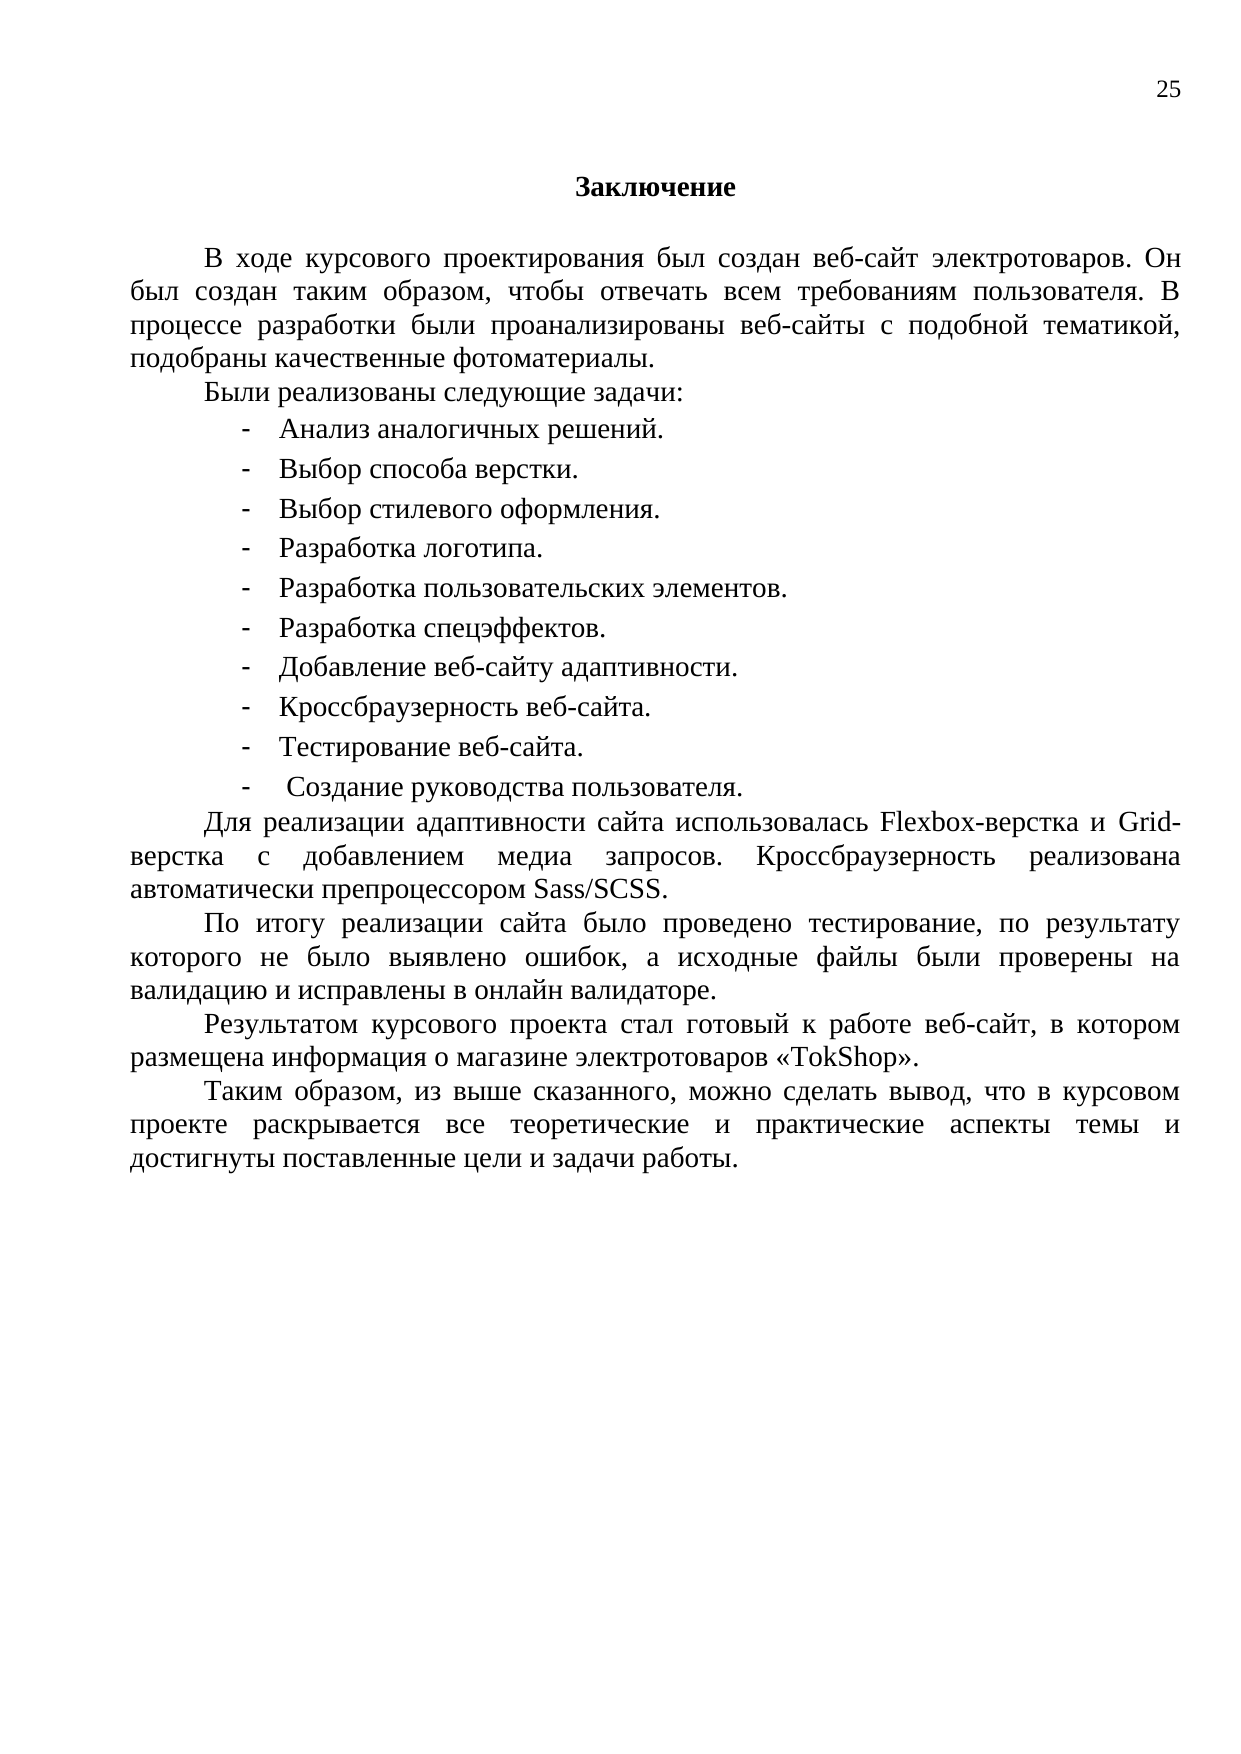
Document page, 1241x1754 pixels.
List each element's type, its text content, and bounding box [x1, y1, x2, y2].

text В ходе курсового проектирования был создан веб-сайт электротоваров. Он был создан таким образом, чтобы отвечать всем требованиям пользователя. В процессе разработки были проанализированы веб-сайты с подобной тематикой, подобраны качественные фотоматериалы. [130, 240, 1181, 374]
list Тестирование веб-сайта. [241, 725, 1181, 765]
text По итогу реализации сайта было проведено тестирование, по результату которого не было выявлено ошибок, а исходные файлы были проверены на валидацию и исправлены в онлайн валидаторе. [130, 905, 1181, 1006]
text Результатом курсового проекта стал готовый к работе веб-сайт, в котором размещена информация о магазине электротоваров «TokShop». [130, 1006, 1181, 1073]
list Разработка пользовательских элементов. [241, 566, 1181, 606]
list Выбор стилевого оформления. [241, 487, 1181, 527]
text Для реализации адаптивности сайта использовалась Flexbox-верстка и Grid-верстка с добавлением медиа запросов. Кроссбраузерность реализована автоматически препроцессором Sass/SCSS. [130, 804, 1181, 905]
list Кроссбраузерность веб-сайта. [241, 685, 1181, 725]
text Были реализованы следующие задачи: [130, 374, 1181, 408]
list Разработка логотипа. [241, 527, 1181, 566]
list Создание руководства пользователя. [241, 765, 1181, 804]
list Анализ аналогичных решений. [241, 408, 1181, 447]
text Таким образом, из выше сказанного, можно сделать вывод, что в курсовом проекте раскрывается все теоретические и практические аспекты темы и достигнуты поставленные цели и задачи работы. [130, 1073, 1181, 1173]
subtitle Заключение [130, 169, 1181, 202]
list Выбор способа верстки. [241, 447, 1181, 487]
list Добавление веб-сайту адаптивности. [241, 646, 1181, 685]
list Разработка спецэффектов. [241, 606, 1181, 646]
